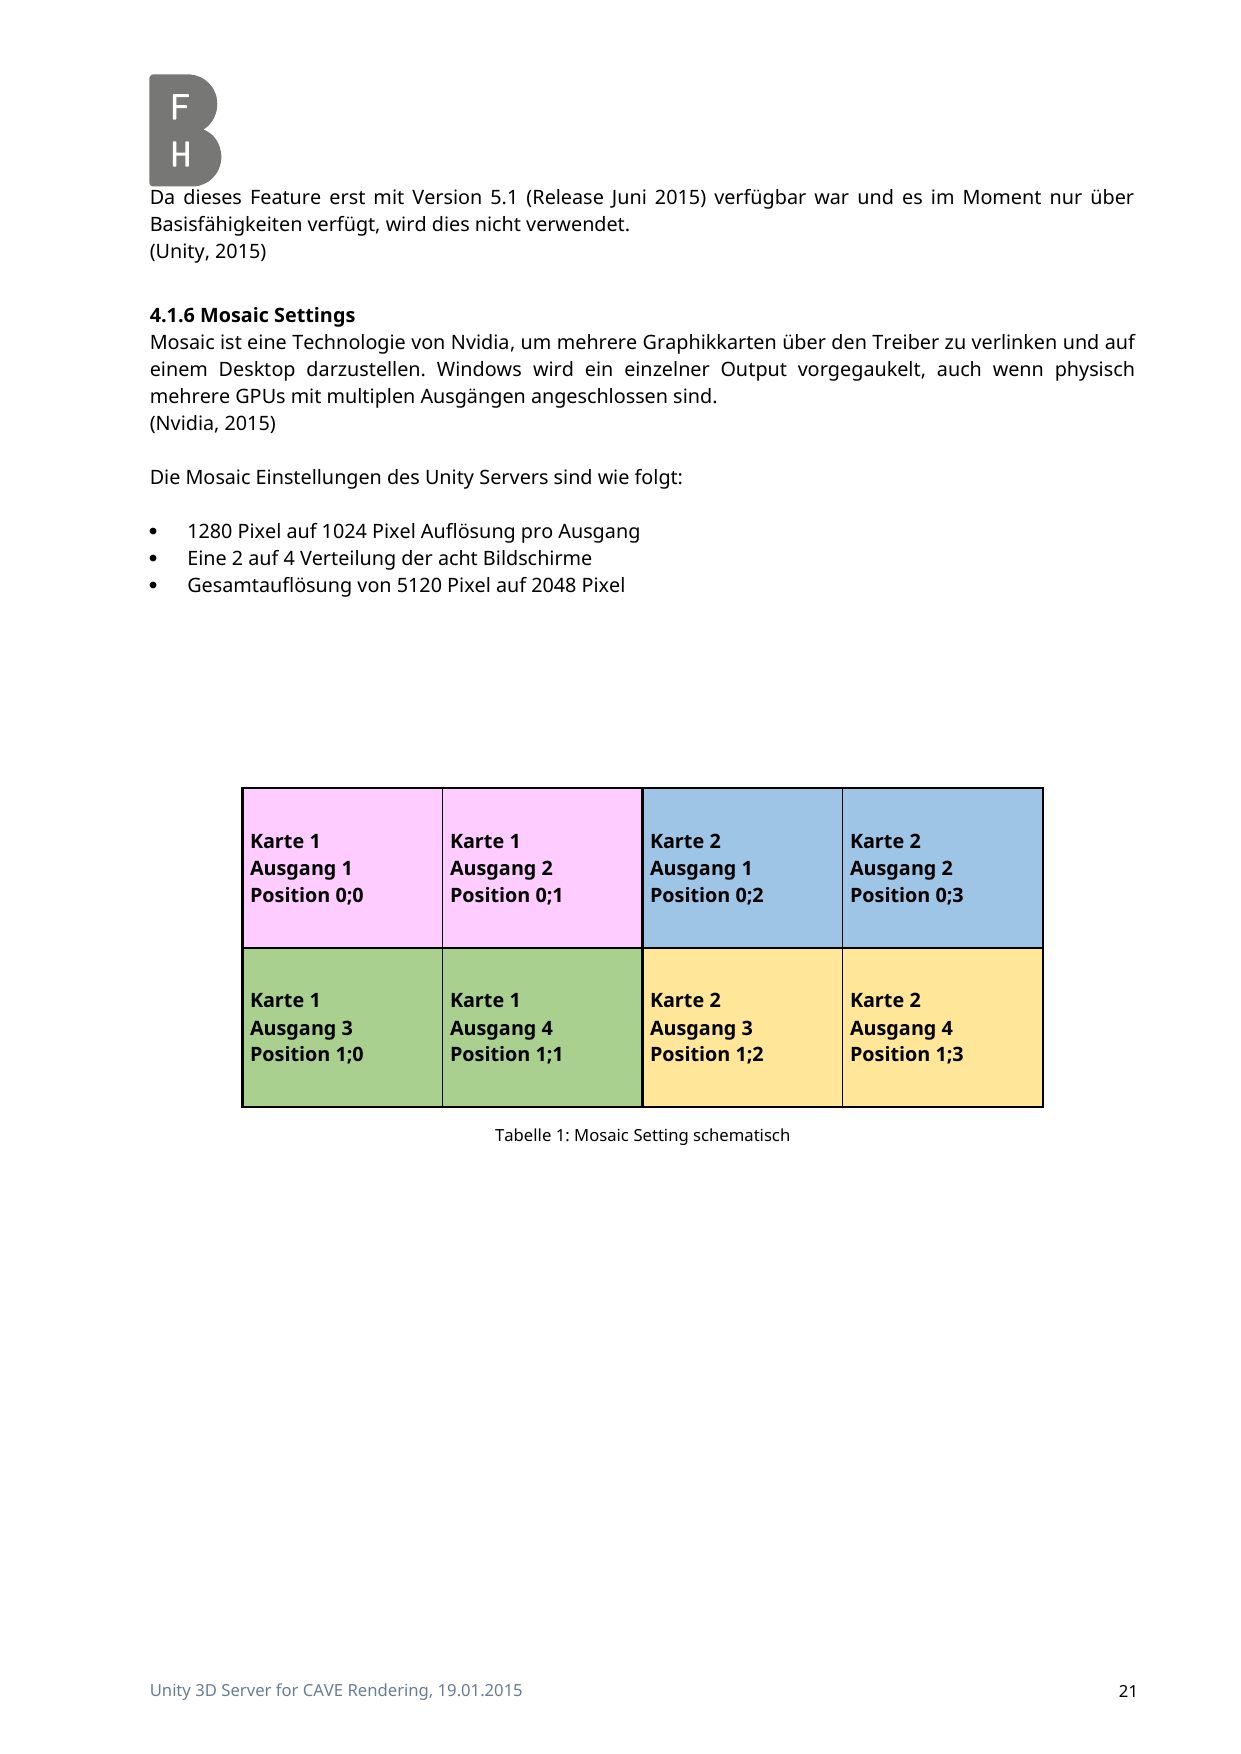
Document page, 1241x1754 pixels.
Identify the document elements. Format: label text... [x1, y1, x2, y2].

list Gesamtauflösung von 5120 Pixel auf 2048 Pixel [149, 571, 1136, 598]
text Tabelle : Mosaic Setting schematisch [149, 1121, 1136, 1146]
table_cell Karte 1 Ausgang 3 Position 1;0 [244, 949, 442, 1106]
table_cell Karte 2 Ausgang 4 Position 1;3 [843, 949, 1042, 1106]
table_header Karte 2 Ausgang 1 Position 0;2 [644, 789, 842, 947]
table_header Karte 1 Ausgang 1 Position 0;0 [244, 789, 442, 947]
text Mosaic ist eine Technologie von Nvidia, um mehrere Graphikkarten über den Treiber zu verlinken und auf einem Desktop darzustellen. Windows wird ein einzelner Output vorgegaukelt, auch wenn physisch mehrere GPUs mit multiplen Ausgängen angeschlossen sind. [149, 328, 1136, 409]
text Die Mosaic Einstellungen des Unity Servers sind wie folgt: [149, 463, 1136, 490]
table_header Karte 1 Ausgang 2 Position 0;1 [443, 789, 641, 947]
list Eine 2 auf 4 Verteilung der acht Bildschirme [149, 544, 1136, 571]
text Da dieses Feature erst mit Version 5.1 (Release Juni 2015) verfügbar war und es im Moment nur über Basisfähigkeiten verfügt, wird dies nicht verwendet. [149, 183, 1136, 237]
subtitle Mosaic Settings [149, 302, 1136, 328]
table_cell Karte 1 Ausgang 4 Position 1;1 [443, 949, 641, 1106]
table_cell Karte 2 Ausgang 3 Position 1;2 [644, 949, 842, 1106]
list 1280 Pixel auf 1024 Pixel Auflösung pro Ausgang [149, 517, 1136, 544]
table_header Karte 2 Ausgang 2 Position 0;3 [843, 789, 1042, 947]
